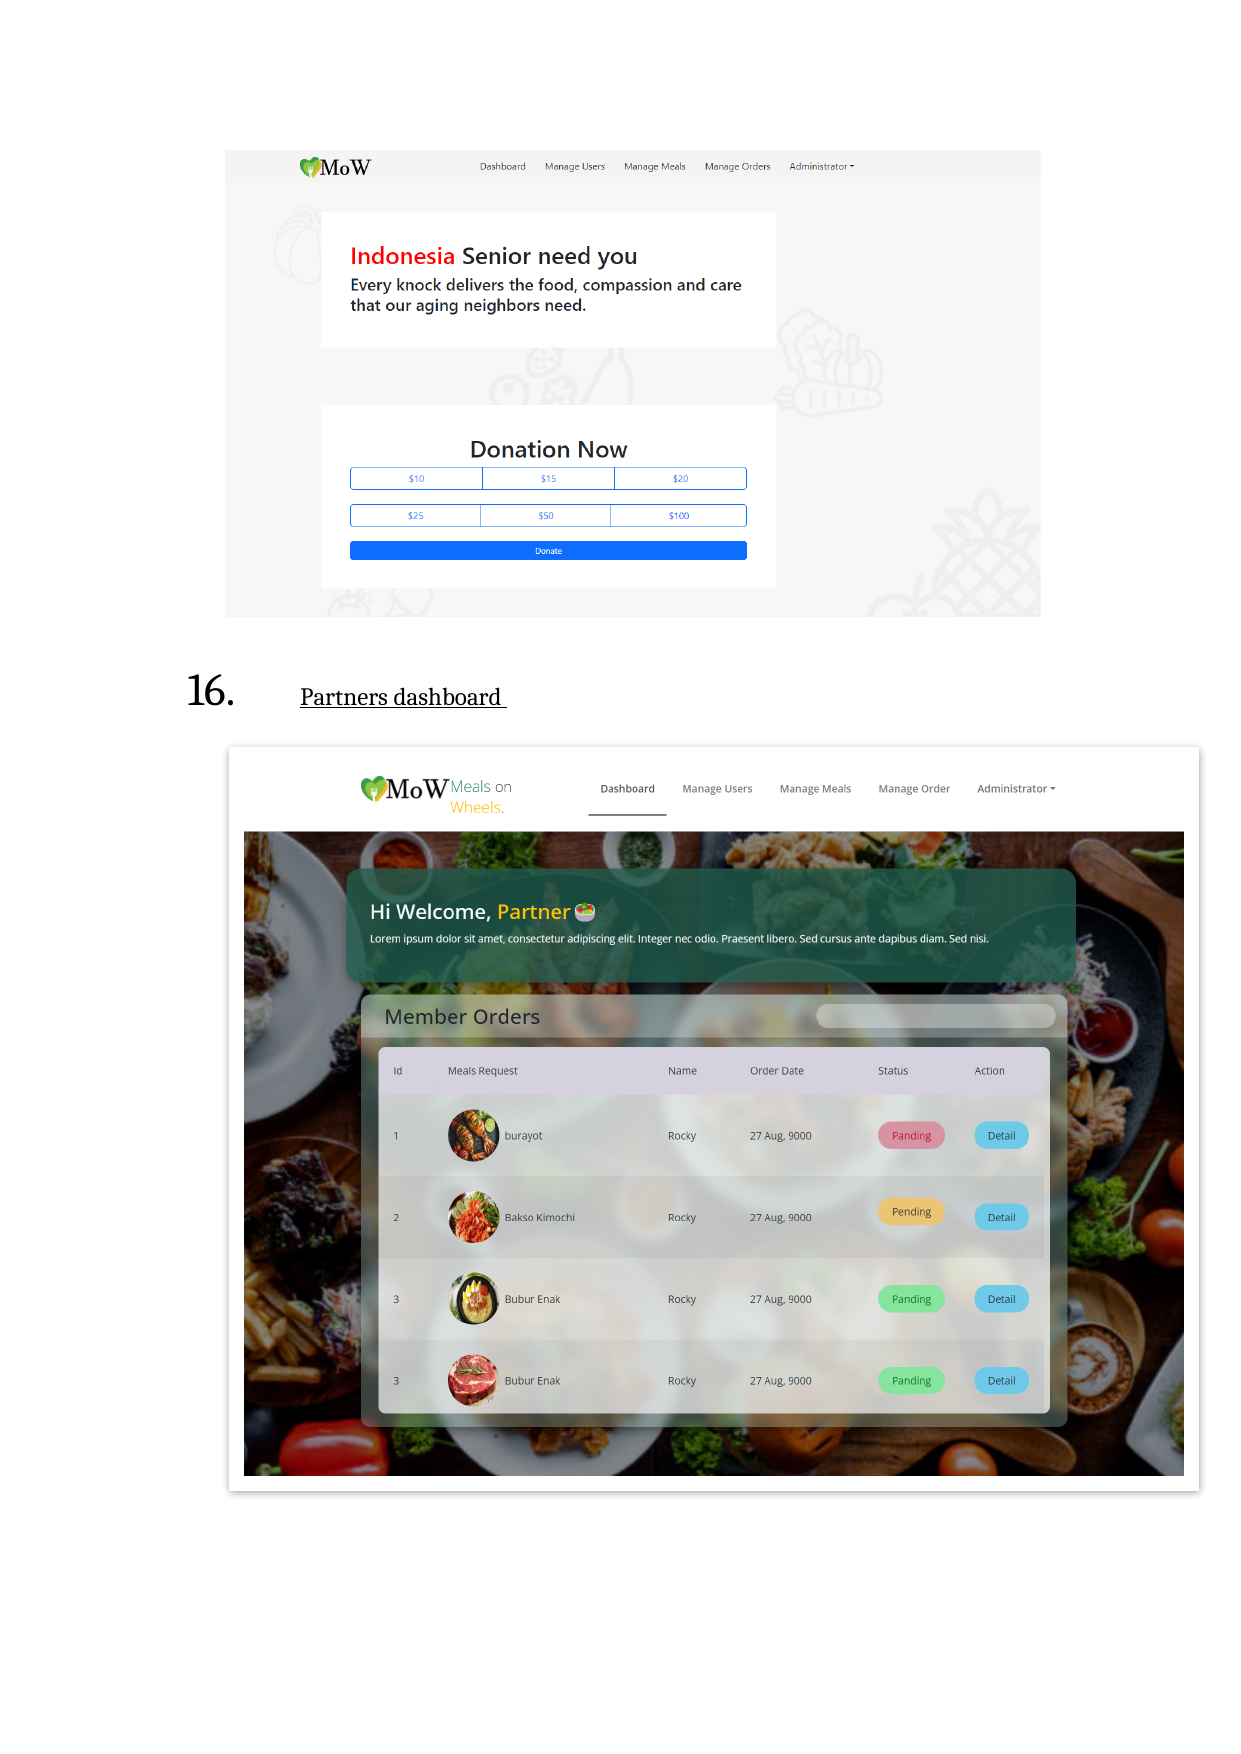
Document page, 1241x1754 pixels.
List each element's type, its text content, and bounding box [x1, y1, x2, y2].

picture [225, 150, 1041, 617]
picture [244, 761, 1184, 1476]
list Partners dashboard [187, 664, 1090, 716]
